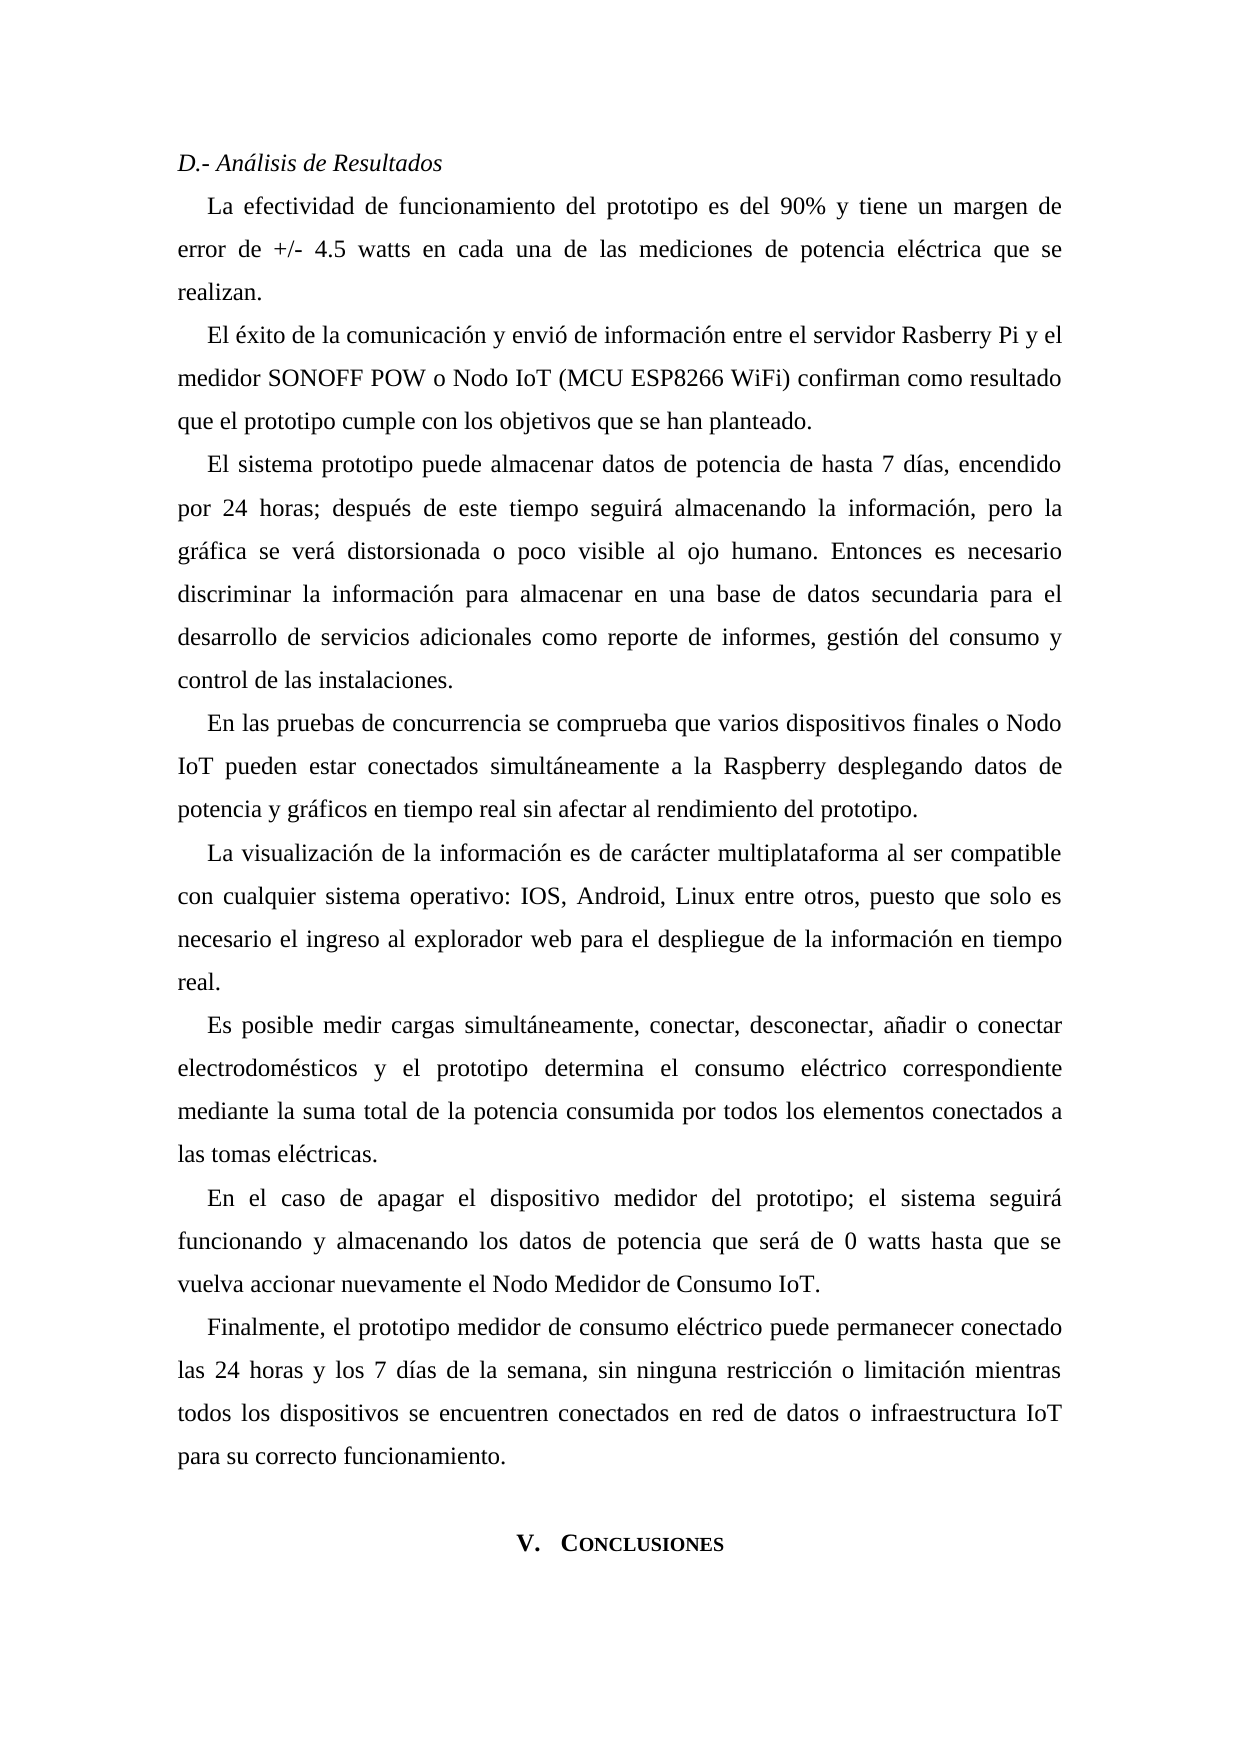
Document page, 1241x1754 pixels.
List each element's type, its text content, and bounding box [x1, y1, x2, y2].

text La efectividad de funcionamiento del prototipo es del 90% y tiene un margen de error de +/- 4.5 watts en cada una de las mediciones de potencia eléctrica que se realizan. [177, 191, 1063, 306]
text Finalmente, el prototipo medidor de consumo eléctrico puede permanecer conectado las 24 horas y los 7 días de la semana, sin ninguna restricción o limitación mientras todos los dispositivos se encuentren conectados en red de datos o infraestructura IoT para su correcto funcionamiento. [177, 1312, 1063, 1470]
text Es posible medir cargas simultáneamente, conectar, desconectar, añadir o conectar electrodomésticos y el prototipo determina el consumo eléctrico correspondiente mediante la suma total de la potencia consumida por todos los elementos conectados a las tomas eléctricas. [177, 1010, 1063, 1168]
list Conclusiones [177, 1528, 1063, 1556]
text D.- Análisis de Resultados [177, 148, 1063, 176]
text La visualización de la información es de carácter multiplataforma al ser compatible con cualquier sistema operativo: IOS, Android, Linux entre otros, puesto que solo es necesario el ingreso al explorador web para el despliegue de la información en tiempo real. [177, 838, 1063, 996]
text En el caso de apagar el dispositivo medidor del prototipo; el sistema seguirá funcionando y almacenando los datos de potencia que será de 0 watts hasta que se vuelva accionar nuevamente el Nodo Medidor de Consumo IoT. [177, 1183, 1063, 1298]
text El éxito de la comunicación y envió de información entre el servidor Rasberry Pi y el medidor SONOFF POW o Nodo IoT (MCU ESP8266 WiFi) confirman como resultado que el prototipo cumple con los objetivos que se han planteado. [177, 320, 1063, 435]
text El sistema prototipo puede almacenar datos de potencia de hasta 7 días, encendido por 24 horas; después de este tiempo seguirá almacenando la información, pero la gráfica se verá distorsionada o poco visible al ojo humano. Entonces es necesario discriminar la información para almacenar en una base de datos secundaria para el desarrollo de servicios adicionales como reporte de informes, gestión del consumo y control de las instalaciones. [177, 449, 1063, 694]
text En las pruebas de concurrencia se comprueba que varios dispositivos finales o Nodo IoT pueden estar conectados simultáneamente a la Raspberry desplegando datos de potencia y gráficos en tiempo real sin afectar al rendimiento del prototipo. [177, 708, 1063, 823]
